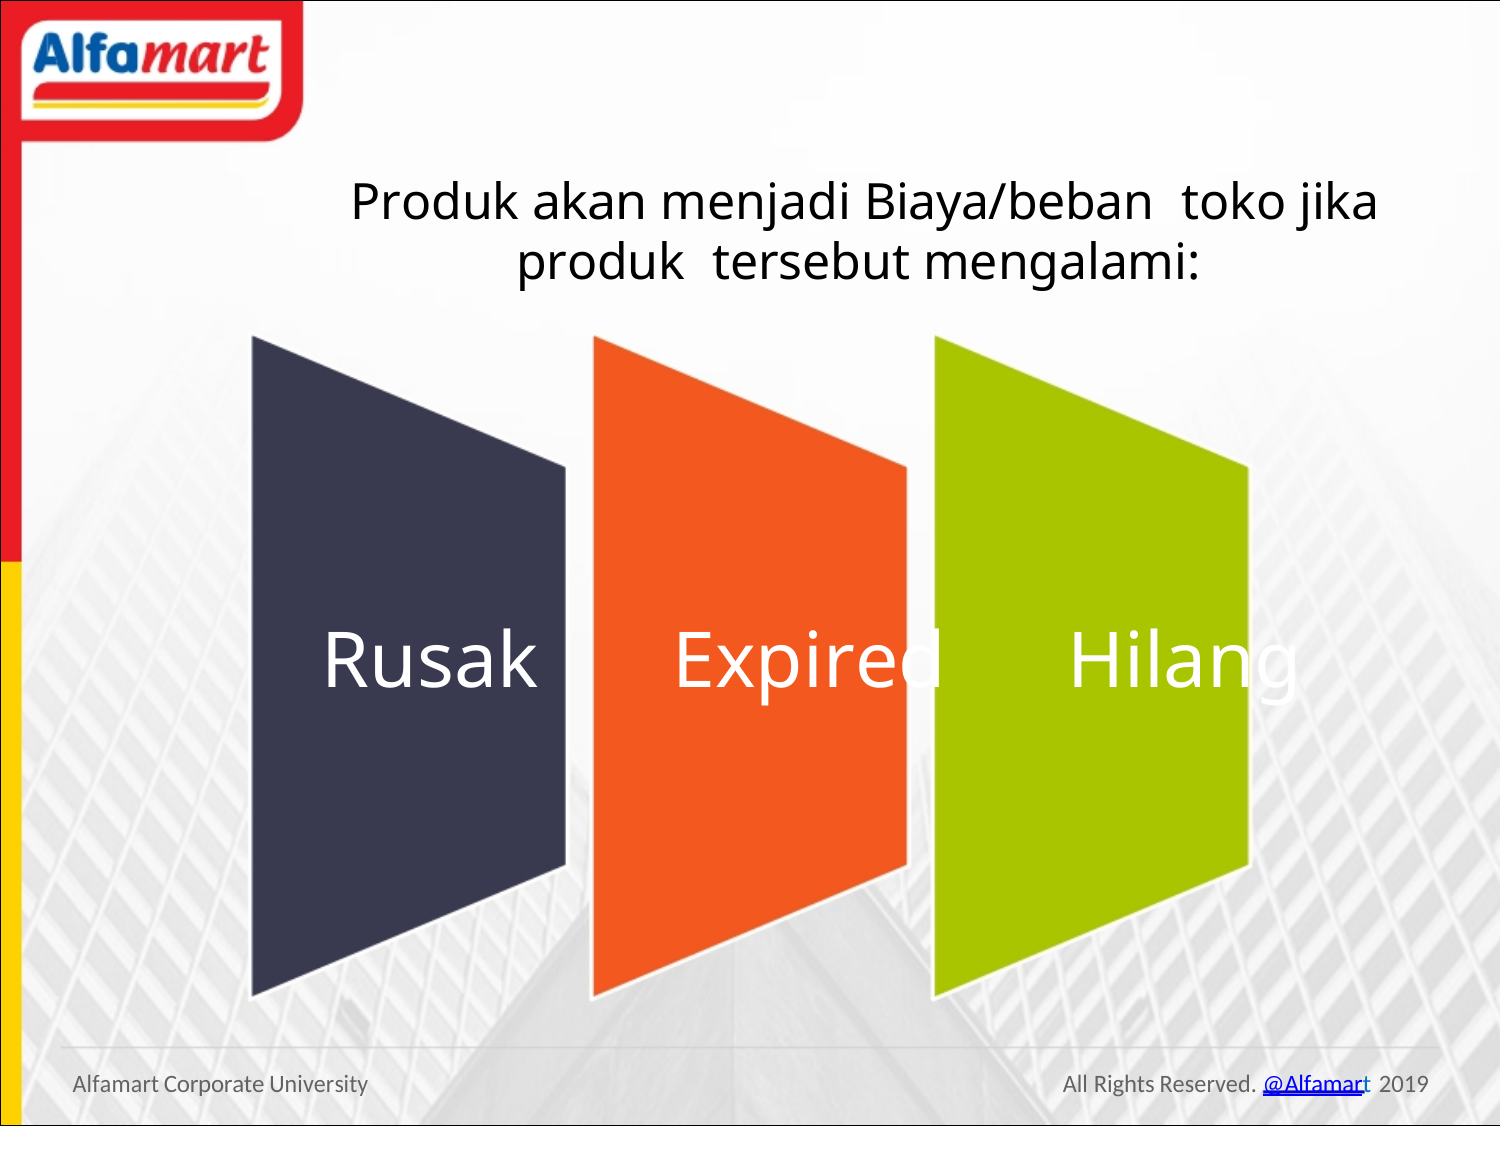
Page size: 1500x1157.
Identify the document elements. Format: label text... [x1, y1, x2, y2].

text Rusak Expired Hilang [321, 623, 1440, 704]
text Produk akan menjadi Biaya/beban toko jika [350, 177, 1440, 230]
text produk tersebut mengalami: [516, 237, 1440, 290]
text Alfamart Corporate University [72, 1072, 375, 1097]
picture [1, 1, 1500, 1125]
text All Rights Reserved. @Alfamart 2019 [1063, 1073, 1440, 1098]
